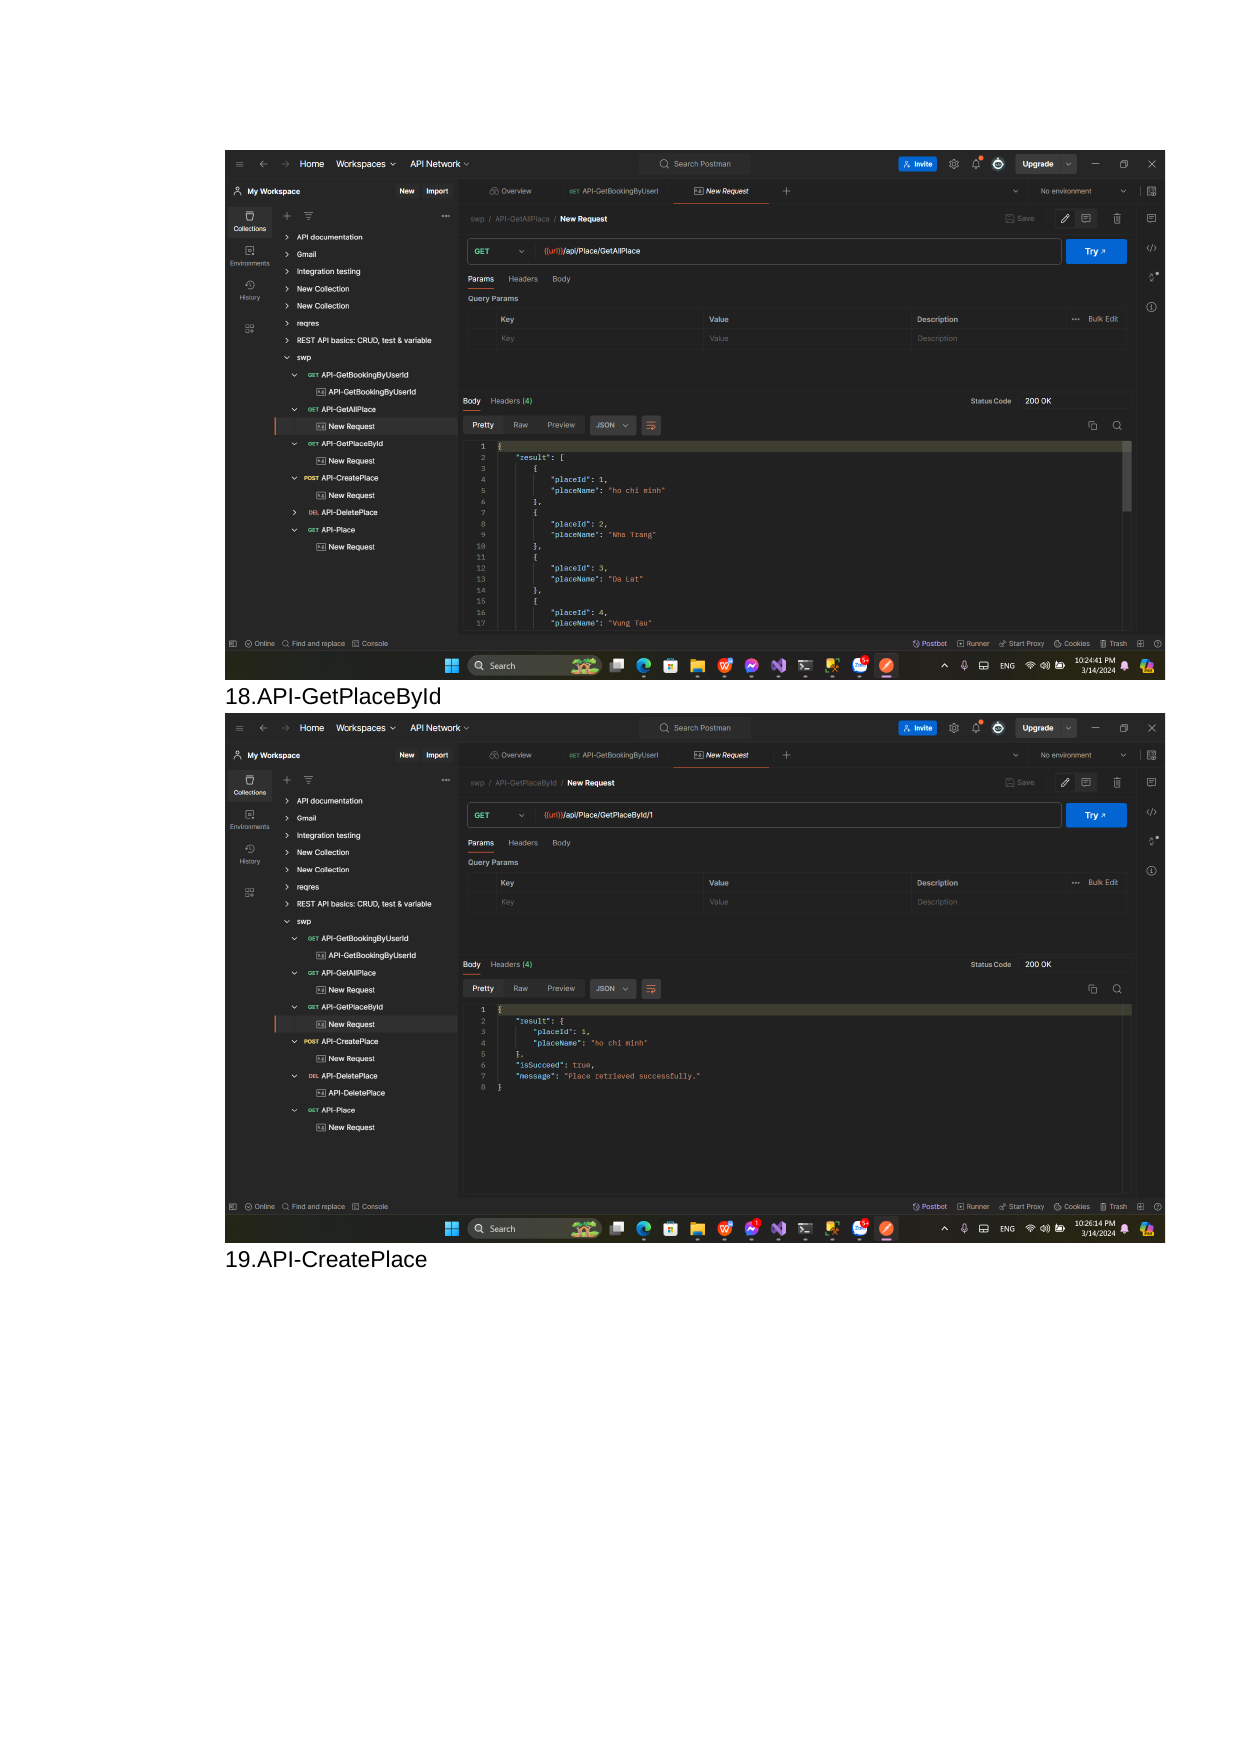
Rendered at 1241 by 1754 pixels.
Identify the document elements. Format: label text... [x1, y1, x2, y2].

picture [225, 150, 1166, 680]
text 19.API-CreatePlace [225, 1246, 1090, 1273]
picture [225, 713, 1166, 1243]
text 18.API-GetPlaceById [225, 683, 1090, 709]
